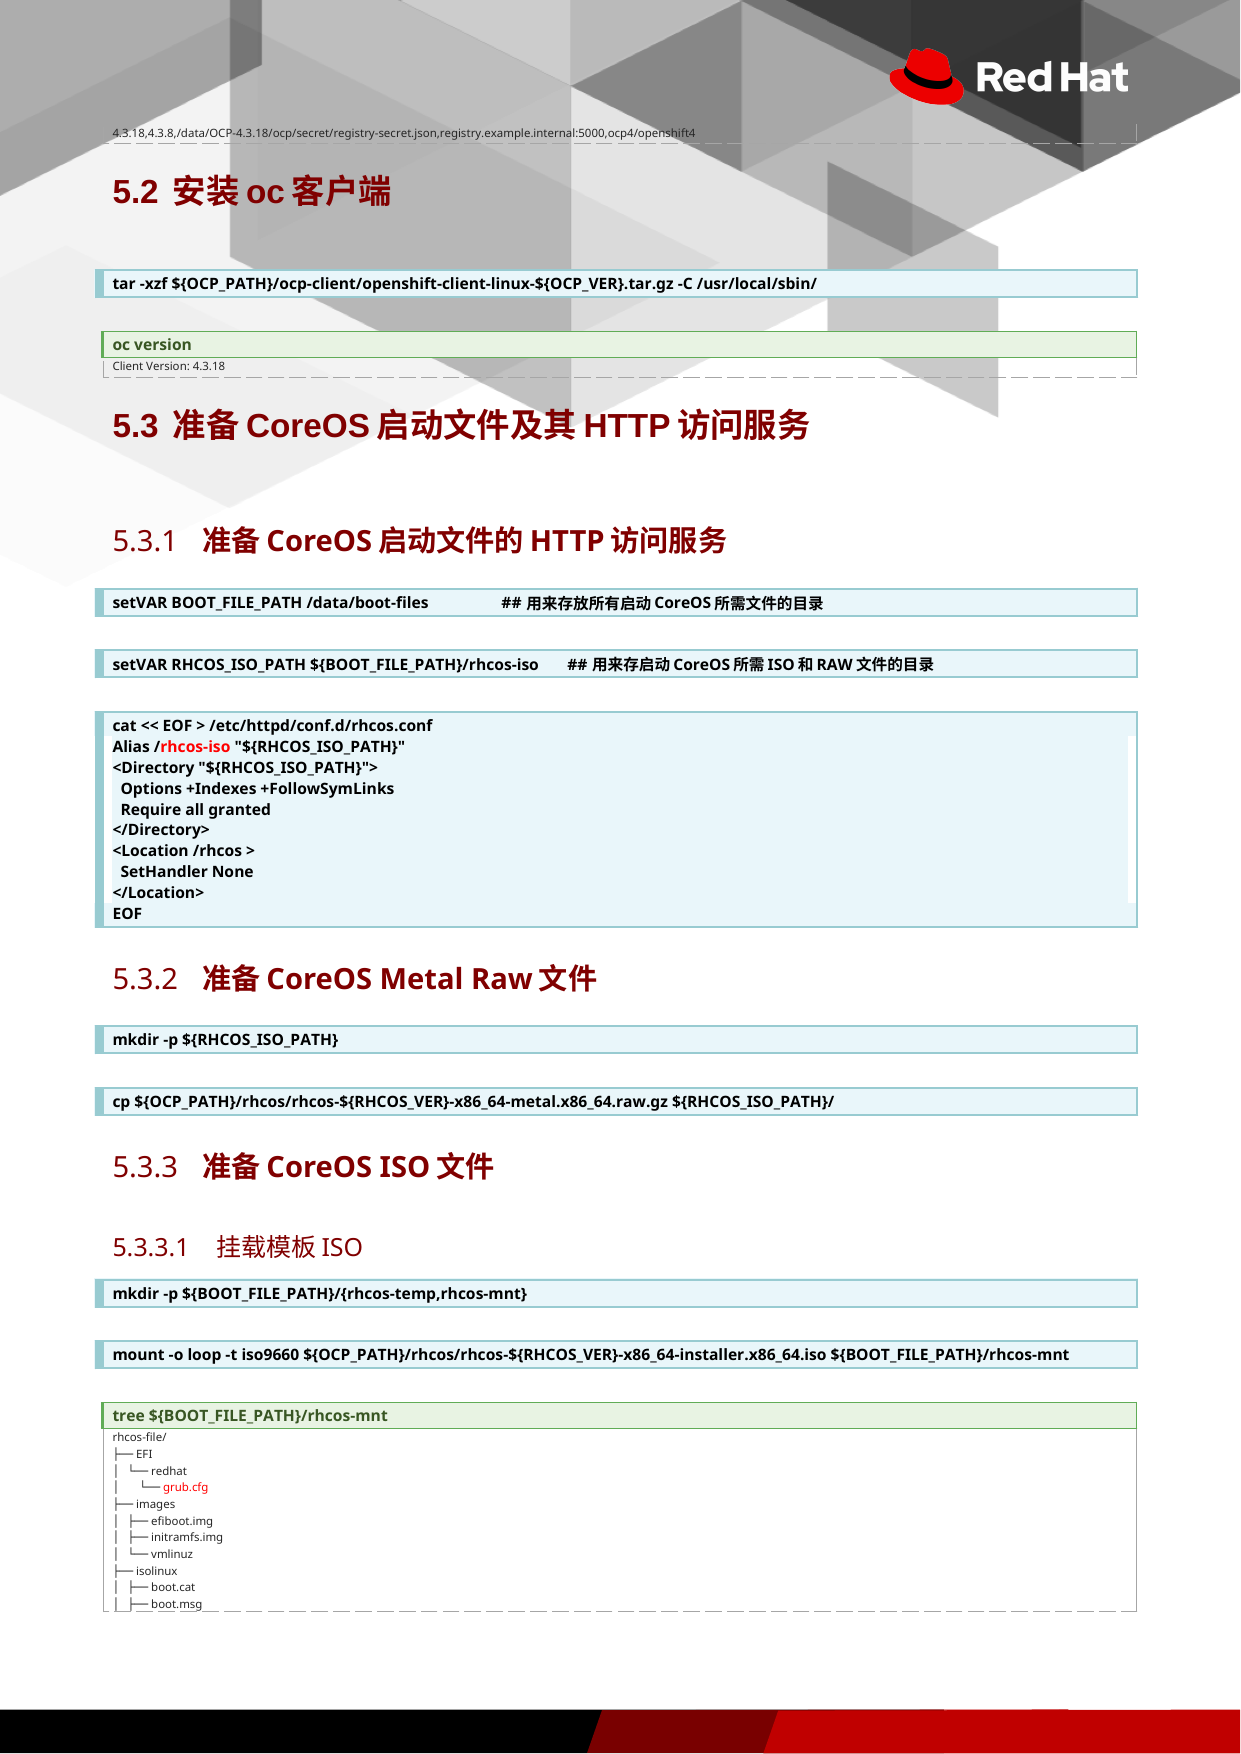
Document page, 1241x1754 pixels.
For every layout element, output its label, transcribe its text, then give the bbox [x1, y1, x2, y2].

text </Directory> [112, 819, 1128, 840]
text cp ${OCP_PATH}/rhcos/rhcos-${RHCOS_VER}-x86_64-metal.x86_64.raw.gz ${RHCOS_ISO_PATH}/ [104, 1089, 1136, 1114]
text │ └── redhat [112, 1462, 1128, 1479]
text mount -o loop -t iso9660 ${OCP_PATH}/rhcos/rhcos-${RHCOS_VER}-x86_64-installer.x86_64.iso ${BOOT_FILE_PATH}/rhcos-mnt [104, 1342, 1136, 1367]
text │ └── grub.cfg [112, 1479, 1128, 1496]
text Alias /rhcos-iso "${RHCOS_ISO_PATH}" [112, 736, 1128, 757]
text <Directory "${RHCOS_ISO_PATH}"> [112, 757, 1128, 778]
text Options +Indexes +FollowSymLinks [112, 778, 1128, 798]
text ├── isolinux [112, 1562, 1128, 1579]
picture [889, 48, 1128, 105]
text <Location /rhcos > [112, 840, 1128, 861]
text │ ├── efiboot.img [112, 1512, 1128, 1529]
text │ ├── boot.cat [112, 1579, 1128, 1596]
subtitle 准备CoreOS ISO文件 [112, 1132, 1128, 1197]
text cat << EOF > /etc/httpd/conf.d/rhcos.conf [104, 713, 1136, 736]
subtitle 安装oc客户端 [112, 156, 1128, 221]
text │ ├── initramfs.img [112, 1529, 1128, 1546]
text EOF [104, 898, 1136, 926]
text tree ${BOOT_FILE_PATH}/rhcos-mnt [104, 1403, 1136, 1428]
text rhcos-file/ [112, 1429, 1128, 1446]
text oc version [104, 332, 1136, 357]
text ├── images [112, 1496, 1128, 1512]
text 4.3.18,4.3.8,/data/OCP-4.3.18/ocp/secret/registry-secret.json,registry.example.internal:5000,ocp4/openshift4 [103, 124, 1137, 144]
text Client Version: 4.3.18 [103, 358, 1137, 378]
subtitle 准备CoreOS启动文件及其HTTP访问服务 [112, 390, 1128, 455]
text ├── EFI [112, 1446, 1128, 1462]
text │ └── vmlinuz [112, 1546, 1128, 1562]
text SetHandler None [112, 861, 1128, 882]
text │ ├── boot.msg [112, 1596, 1128, 1612]
text mkdir -p ${BOOT_FILE_PATH}/{rhcos-temp,rhcos-mnt} [104, 1281, 1136, 1306]
subtitle 准备CoreOS启动文件的HTTP访问服务 [112, 506, 1128, 571]
subtitle 挂载模板ISO [112, 1213, 1128, 1278]
text </Location> [112, 882, 1128, 898]
text mkdir -p ${RHCOS_ISO_PATH} [104, 1027, 1136, 1052]
text setVAR RHCOS_ISO_PATH ${BOOT_FILE_PATH}/rhcos-iso ## 用来存启动CoreOS所需ISO和RAW文件的目录 [104, 651, 1136, 676]
text Require all granted [112, 798, 1128, 819]
subtitle 准备CoreOS Metal Raw文件 [112, 944, 1128, 1009]
text tar -xzf ${OCP_PATH}/ocp-client/openshift-client-linux-${OCP_VER}.tar.gz -C /usr/local/sbin/ [104, 271, 1136, 296]
text setVAR BOOT_FILE_PATH /data/boot-files ## 用来存放所有启动CoreOS所需文件的目录 [104, 590, 1136, 615]
